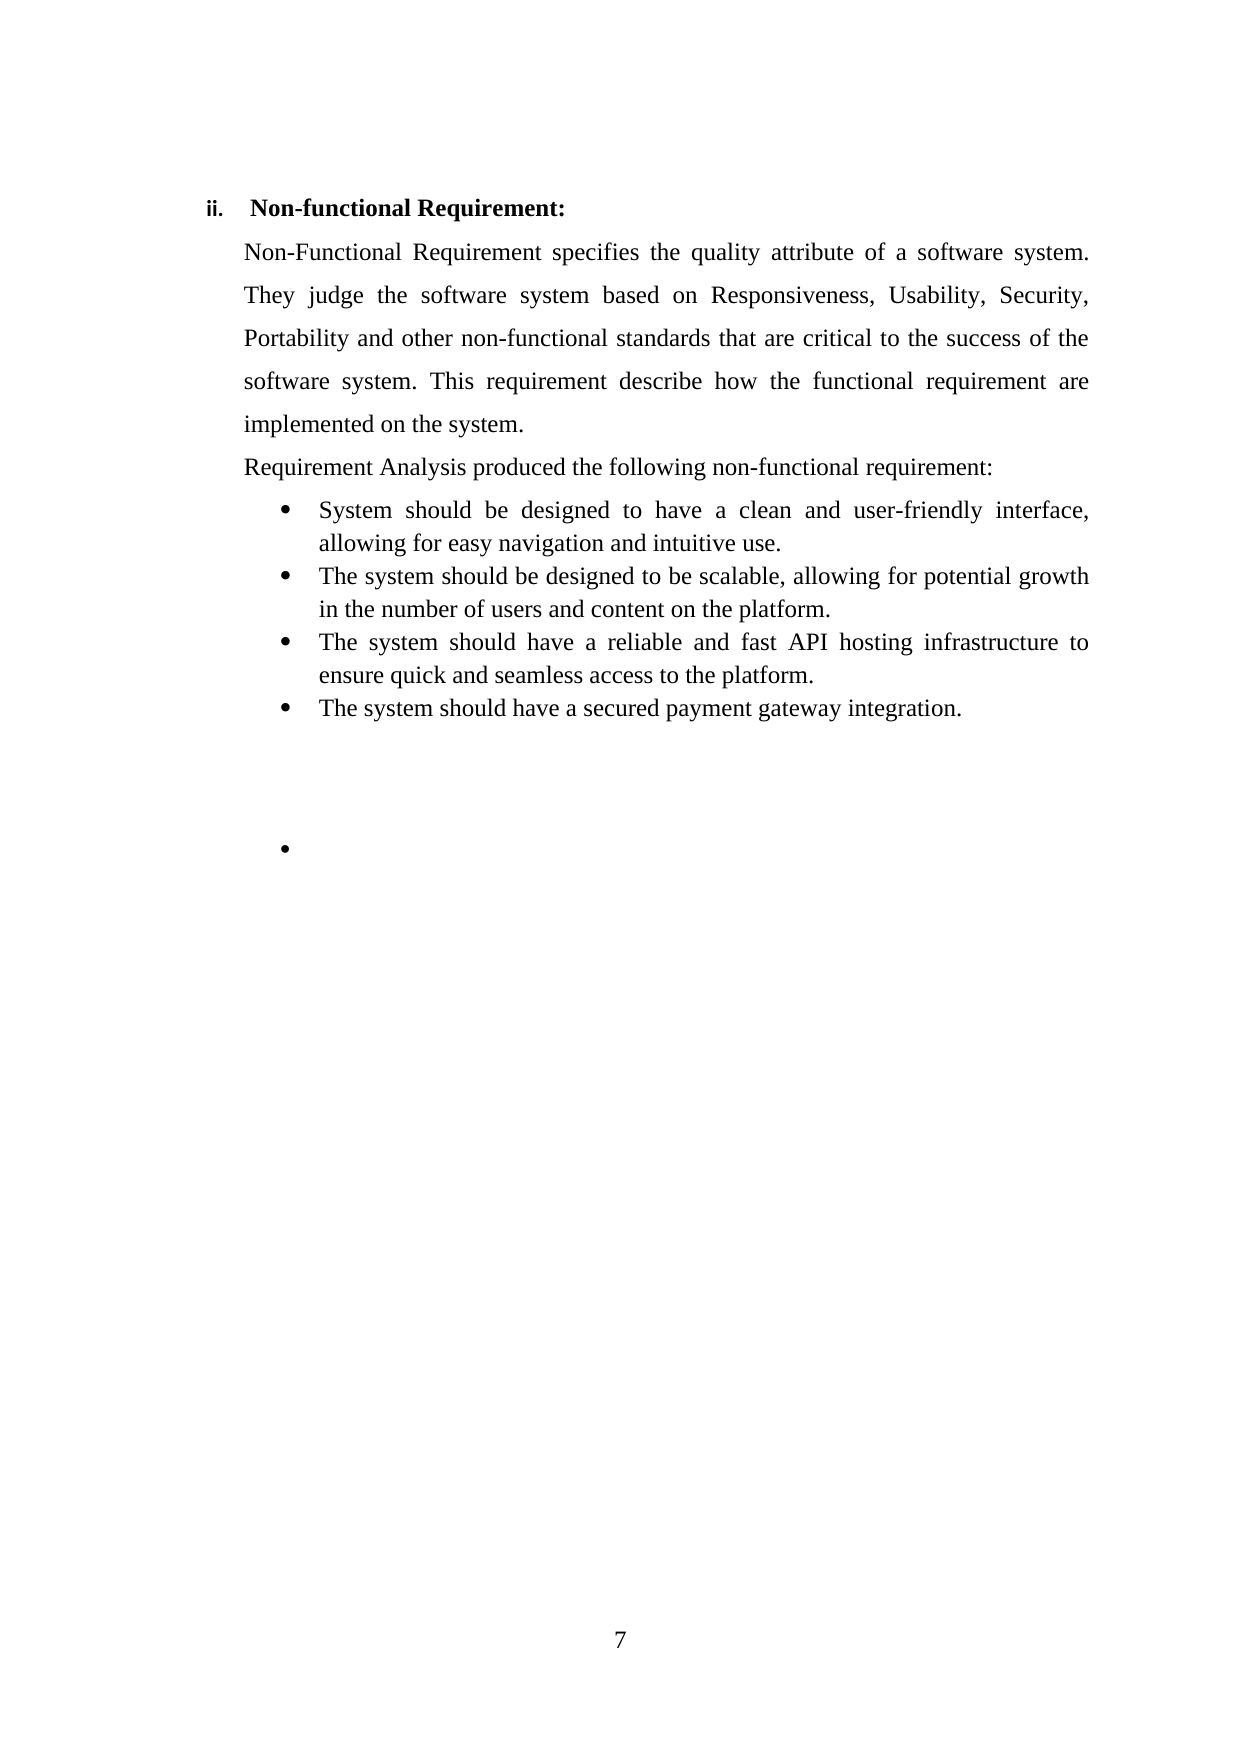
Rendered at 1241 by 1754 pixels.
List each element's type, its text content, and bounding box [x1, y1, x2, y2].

text Requirement Analysis produced the following non-functional requirement: [244, 452, 1090, 481]
list The system should have a secured payment gateway integration. [281, 693, 1090, 722]
text Non-Functional Requirement specifies the quality attribute of a software system. They judge the software system based on Responsiveness, Usability, Security, Portability and other non-functional standards that are critical to the success of the software system. This requirement describe how the functional requirement are implemented on the system. [244, 237, 1090, 438]
list The system should have a reliable and fast API hosting infrastructure to ensure quick and seamless access to the platform. [281, 627, 1090, 689]
list Non-functional Requirement: [206, 193, 1090, 222]
list System should be designed to have a clean and user-friendly interface, allowing for easy navigation and intuitive use. [281, 495, 1090, 557]
list The system should be designed to be scalable, allowing for potential growth in the number of users and content on the platform. [281, 561, 1090, 623]
